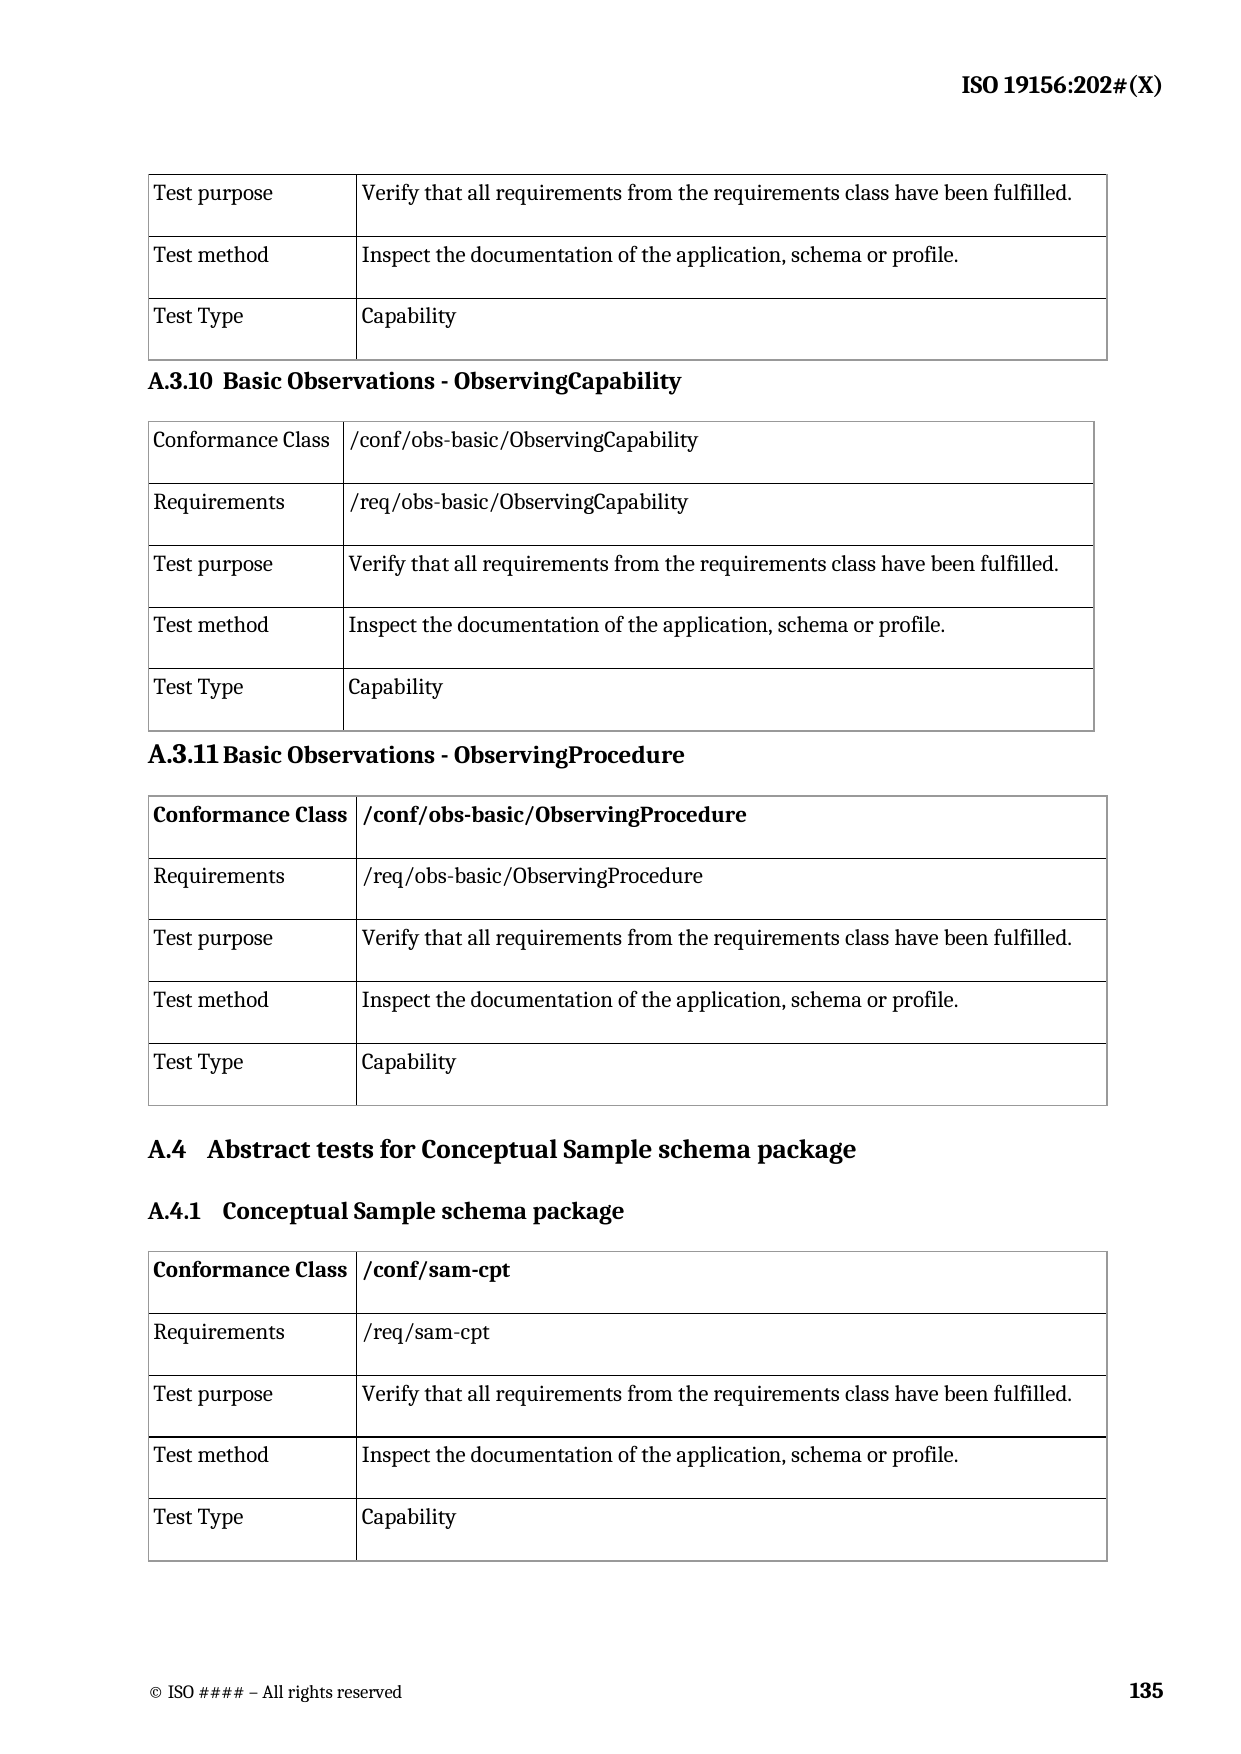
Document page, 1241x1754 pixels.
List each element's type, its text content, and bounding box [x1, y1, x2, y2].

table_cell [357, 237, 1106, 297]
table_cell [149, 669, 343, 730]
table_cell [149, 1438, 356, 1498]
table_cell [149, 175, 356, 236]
text Abstract tests for Conceptual Sample schema package [148, 1134, 1163, 1166]
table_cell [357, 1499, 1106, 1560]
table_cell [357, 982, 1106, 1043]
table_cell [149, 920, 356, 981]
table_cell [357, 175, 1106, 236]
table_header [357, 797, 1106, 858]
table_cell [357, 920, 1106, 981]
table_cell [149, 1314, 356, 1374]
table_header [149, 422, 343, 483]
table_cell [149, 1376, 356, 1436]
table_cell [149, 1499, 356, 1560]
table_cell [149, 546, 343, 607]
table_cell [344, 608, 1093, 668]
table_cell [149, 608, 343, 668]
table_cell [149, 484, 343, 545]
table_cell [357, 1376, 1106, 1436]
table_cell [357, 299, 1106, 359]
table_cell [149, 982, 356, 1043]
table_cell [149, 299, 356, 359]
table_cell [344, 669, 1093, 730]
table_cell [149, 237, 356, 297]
text Basic Observations - ObservingProcedure [148, 738, 1163, 770]
text Basic Observations - ObservingCapability [148, 367, 1163, 396]
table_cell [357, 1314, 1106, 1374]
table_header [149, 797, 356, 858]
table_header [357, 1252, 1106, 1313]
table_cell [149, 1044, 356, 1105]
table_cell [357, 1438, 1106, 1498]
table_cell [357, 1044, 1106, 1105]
text Conceptual Sample schema package [148, 1197, 1163, 1226]
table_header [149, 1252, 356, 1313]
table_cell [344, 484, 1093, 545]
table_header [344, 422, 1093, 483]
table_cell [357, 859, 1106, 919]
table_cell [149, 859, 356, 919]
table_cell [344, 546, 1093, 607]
